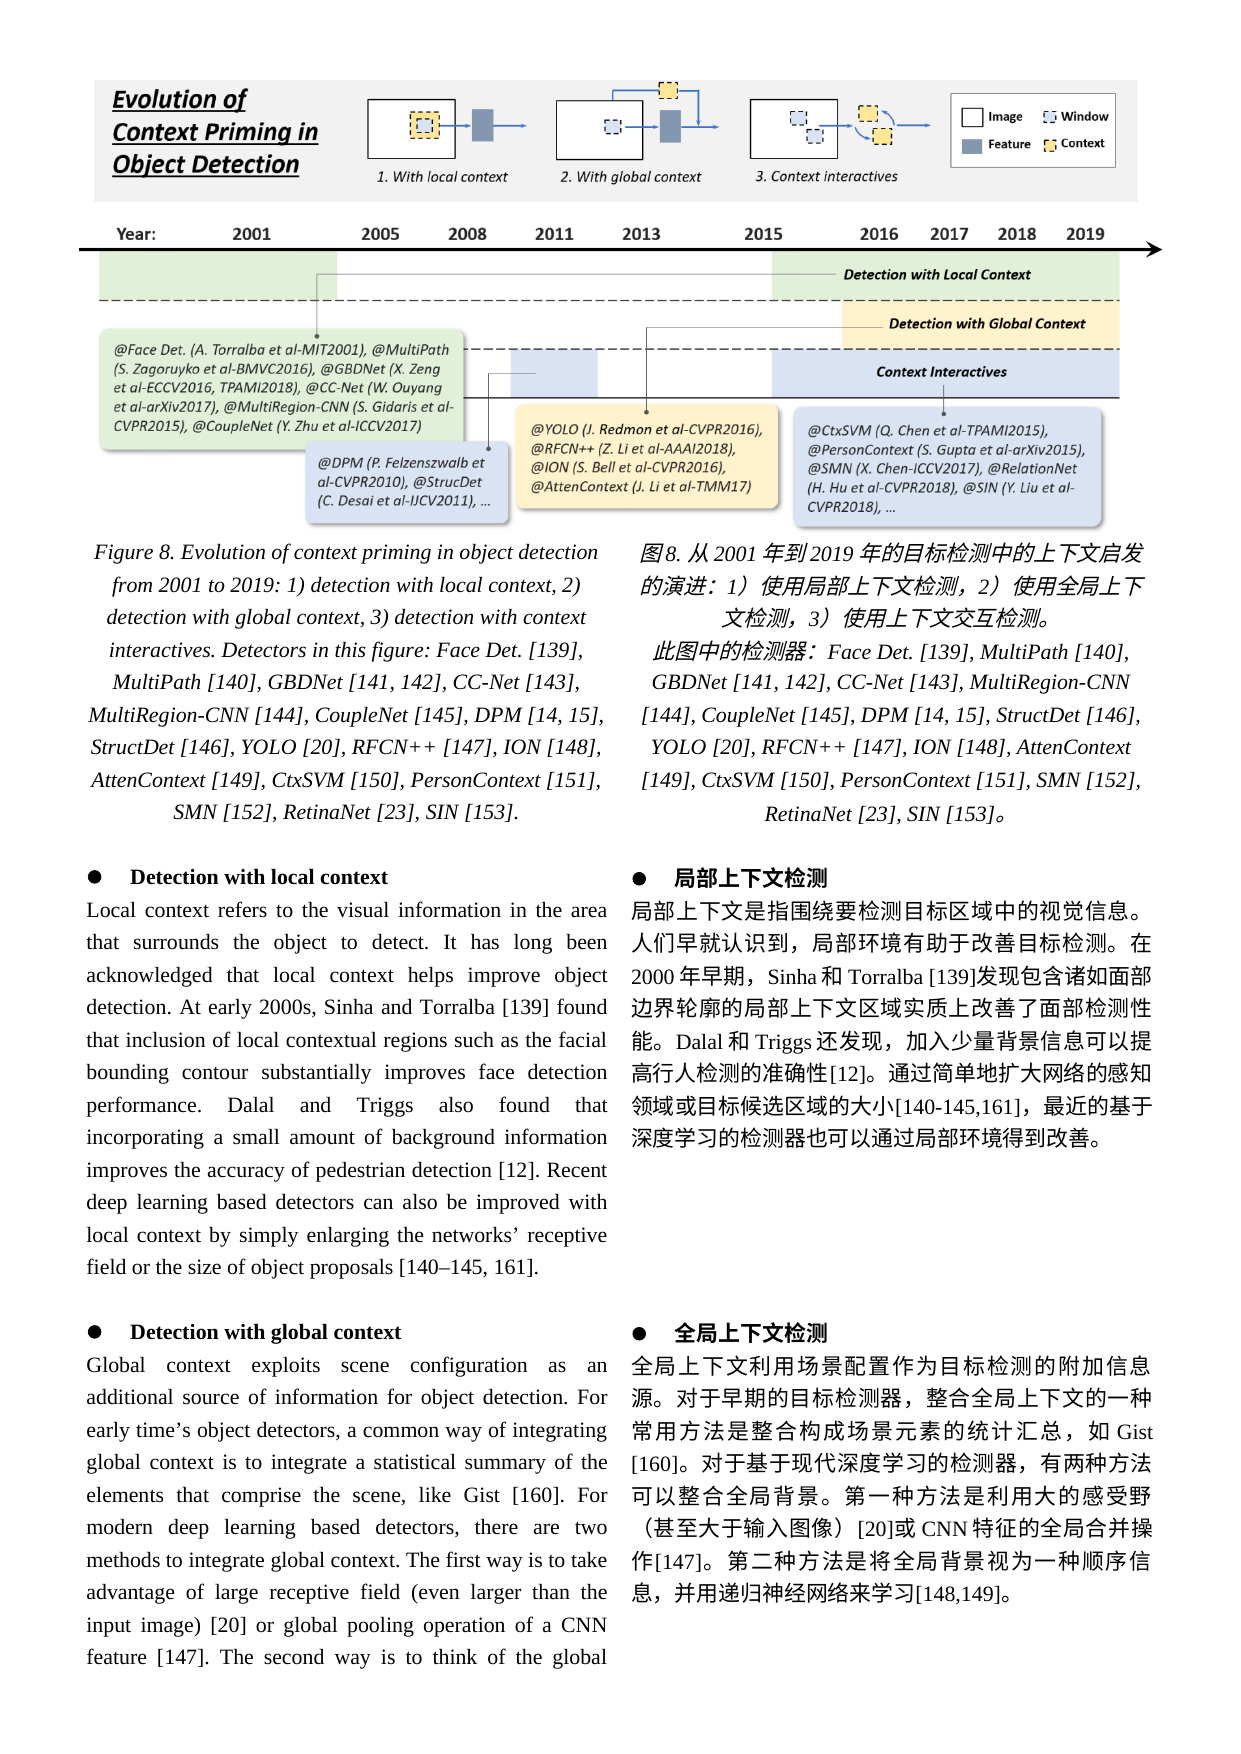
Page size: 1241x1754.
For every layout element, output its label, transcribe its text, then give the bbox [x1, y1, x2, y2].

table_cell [620, 828, 1164, 1673]
picture [75, 80, 1166, 533]
table_header 图8. 从2001年到2019年的目标检测中的上下文启发的演进：1）使用局部上下文检测，2）使用全局上下文检测，3）使用上下文交互检测。 此图中的检测器：Face Det. [139], MultiPath [140], GBDNet [141, 142], CC-Net [143], MultiRegion-CNN [144], CoupleNet [145], DPM [14, 15], StructDet [146], YOLO [20], RFCN++ [147], ION [148], AttenContext [149], CtxSVM [150], PersonContext [151], SMN [152], RetinaNet [23], SIN [153]。 [620, 536, 1164, 828]
table_header Figure 8. Evolution of context priming in object detection from 2001 to 2019: 1) detection with local context, 2) detection with global context, 3) detection with context interactives. Detectors in this figure: Face Det. [139], MultiPath [140], GBDNet [141, 142], CC-Net [143], MultiRegion-CNN [144], CoupleNet [145], DPM [14, 15], StructDet [146], YOLO [20], RFCN++ [147], ION [148], AttenContext [149], CtxSVM [150], PersonContext [151], SMN [152], RetinaNet [23], SIN [153]. [75, 536, 619, 828]
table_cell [75, 828, 619, 1673]
